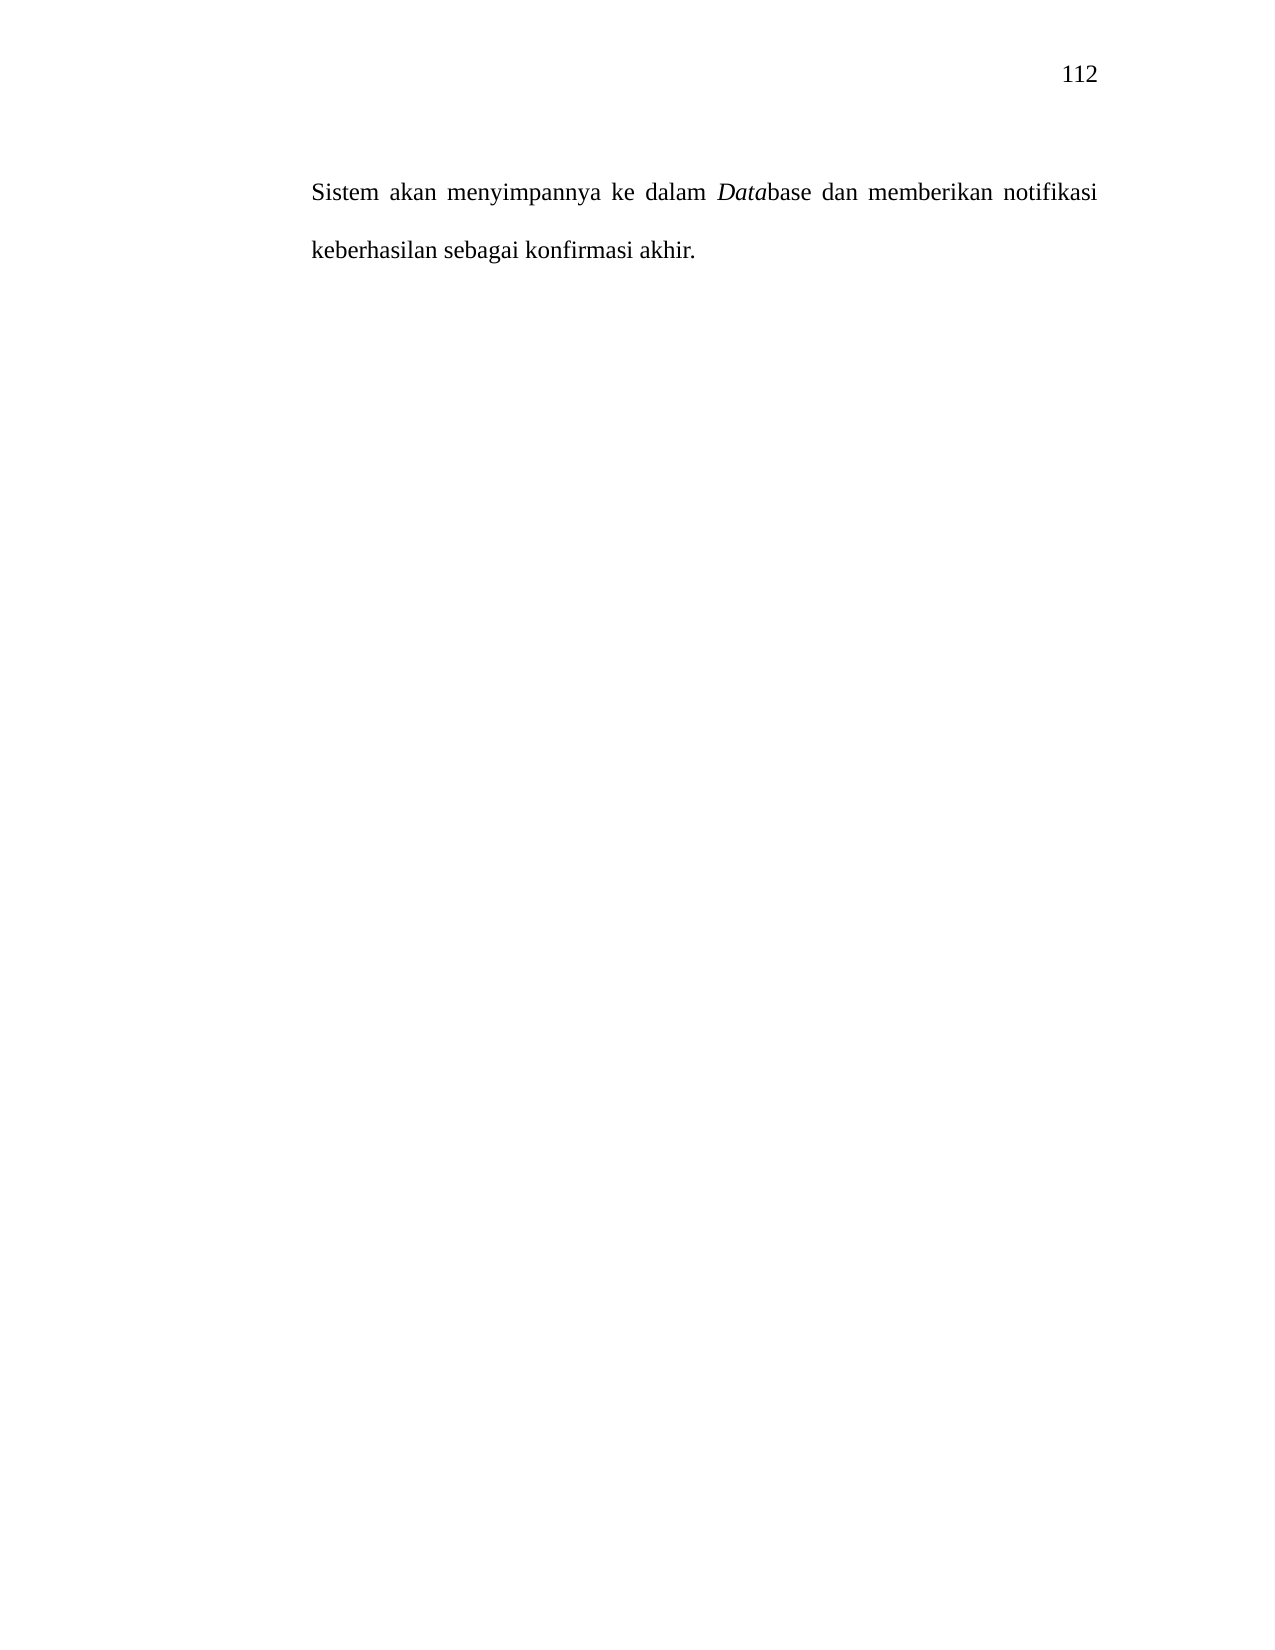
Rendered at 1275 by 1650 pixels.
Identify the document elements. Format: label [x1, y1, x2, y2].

list [311, 177, 1098, 263]
